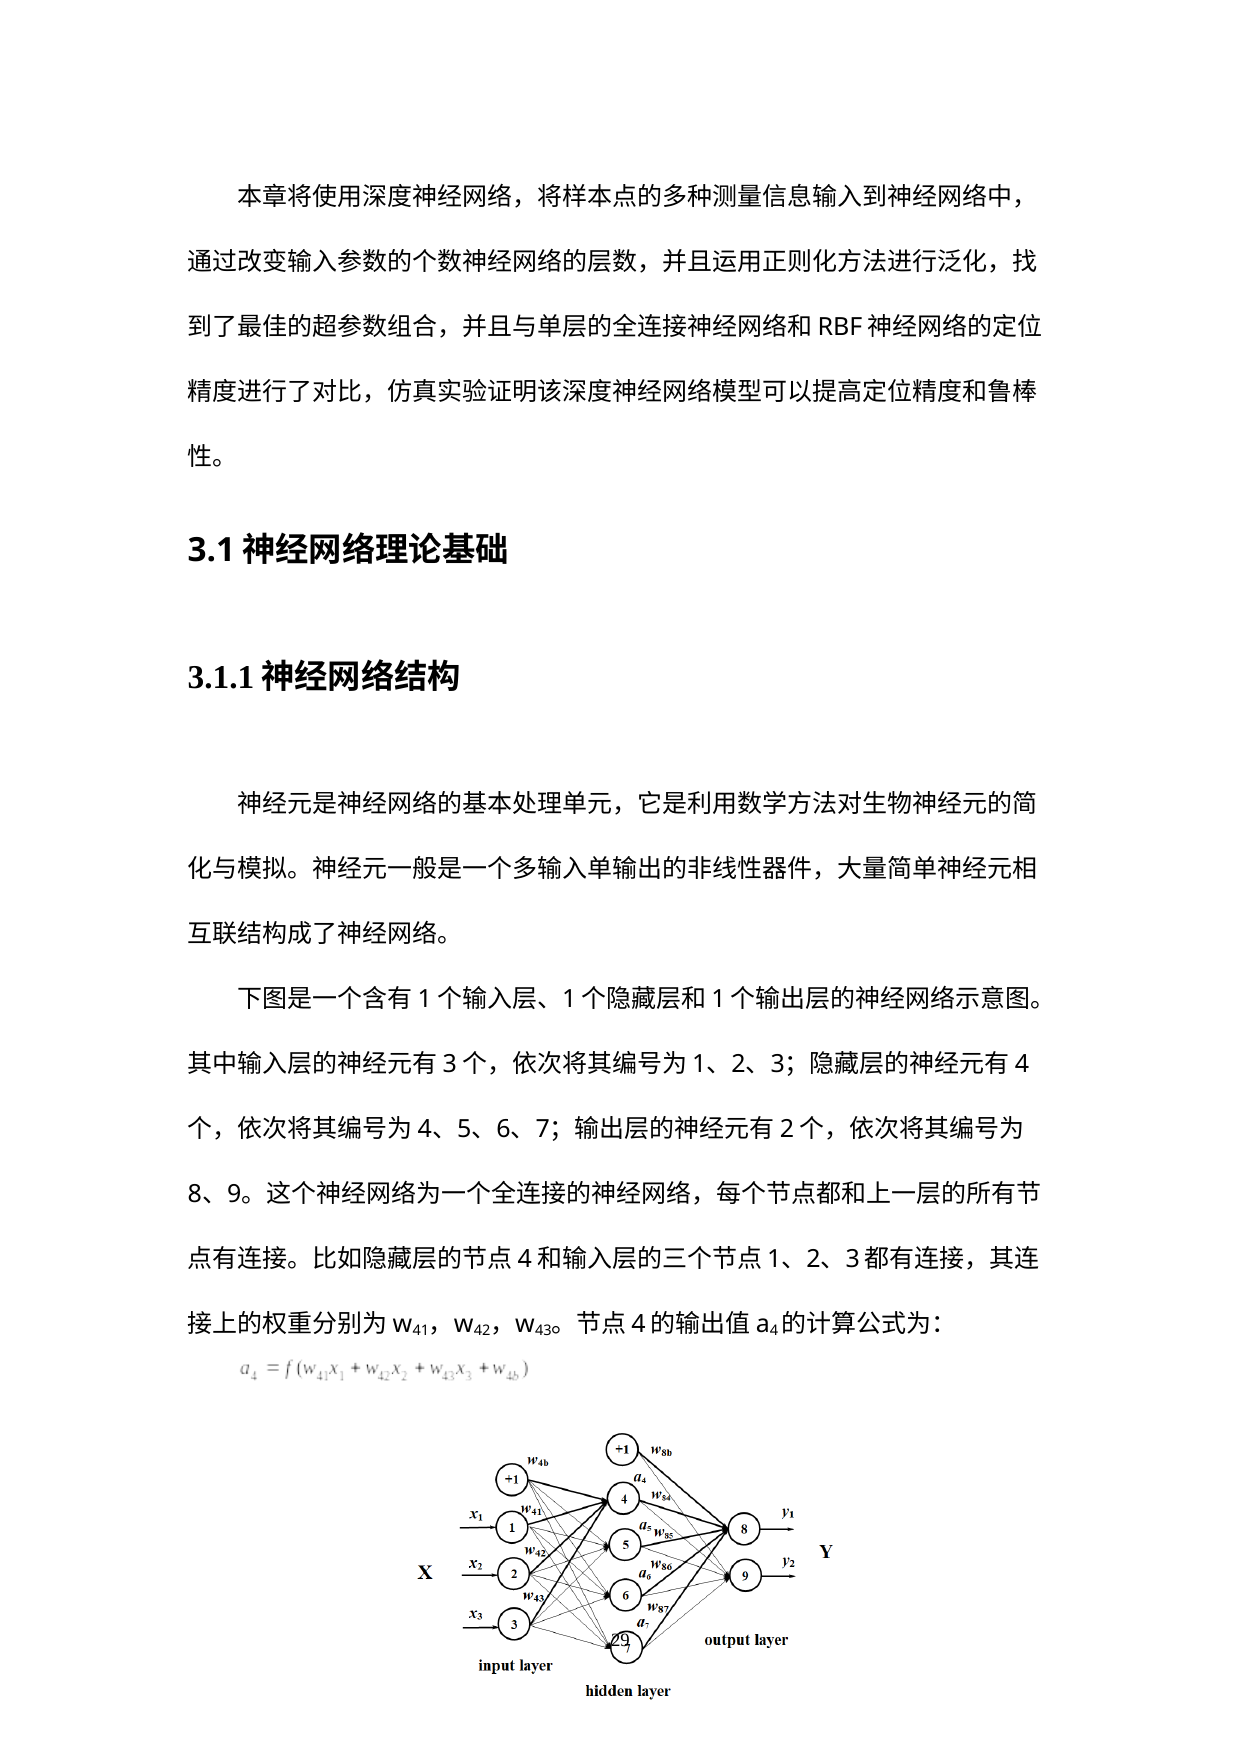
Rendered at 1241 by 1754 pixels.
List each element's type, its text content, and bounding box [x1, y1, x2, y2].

text 下图是一个含有1个输入层、1个隐藏层和1个输出层的神经网络示意图。其中输入层的神经元有3个，依次将其编号为1、2、3；隐藏层的神经元有4个，依次将其编号为4、5、6、7；输出层的神经元有2个，依次将其编号为8、9。这个神经网络为一个全连接的神经网络，每个节点都和上一层的所有节点有连接。比如隐藏层的节点4和输入层的三个节点1、2、3都有连接，其连接上的权重分别为w41，w42，w43。节点4的输出值a4的计算公式为： [187, 964, 1053, 1354]
subtitle 3.1神经网络理论基础 [187, 514, 1053, 579]
picture [383, 1407, 869, 1715]
subtitle 3.1.1神经网络结构 [187, 641, 1053, 706]
text 神经元是神经网络的基本处理单元，它是利用数学方法对生物神经元的简化与模拟。神经元一般是一个多输入单输出的非线性器件，大量简单神经元相互联结构成了神经网络。 [187, 769, 1053, 964]
text 本章将使用深度神经网络，将样本点的多种测量信息输入到神经网络中，通过改变输入参数的个数神经网络的层数，并且运用正则化方法进行泛化，找到了最佳的超参数组合，并且与单层的全连接神经网络和RBF神经网络的定位精度进行了对比，仿真实验证明该深度神经网络模型可以提高定位精度和鲁棒性。 [187, 162, 1053, 487]
